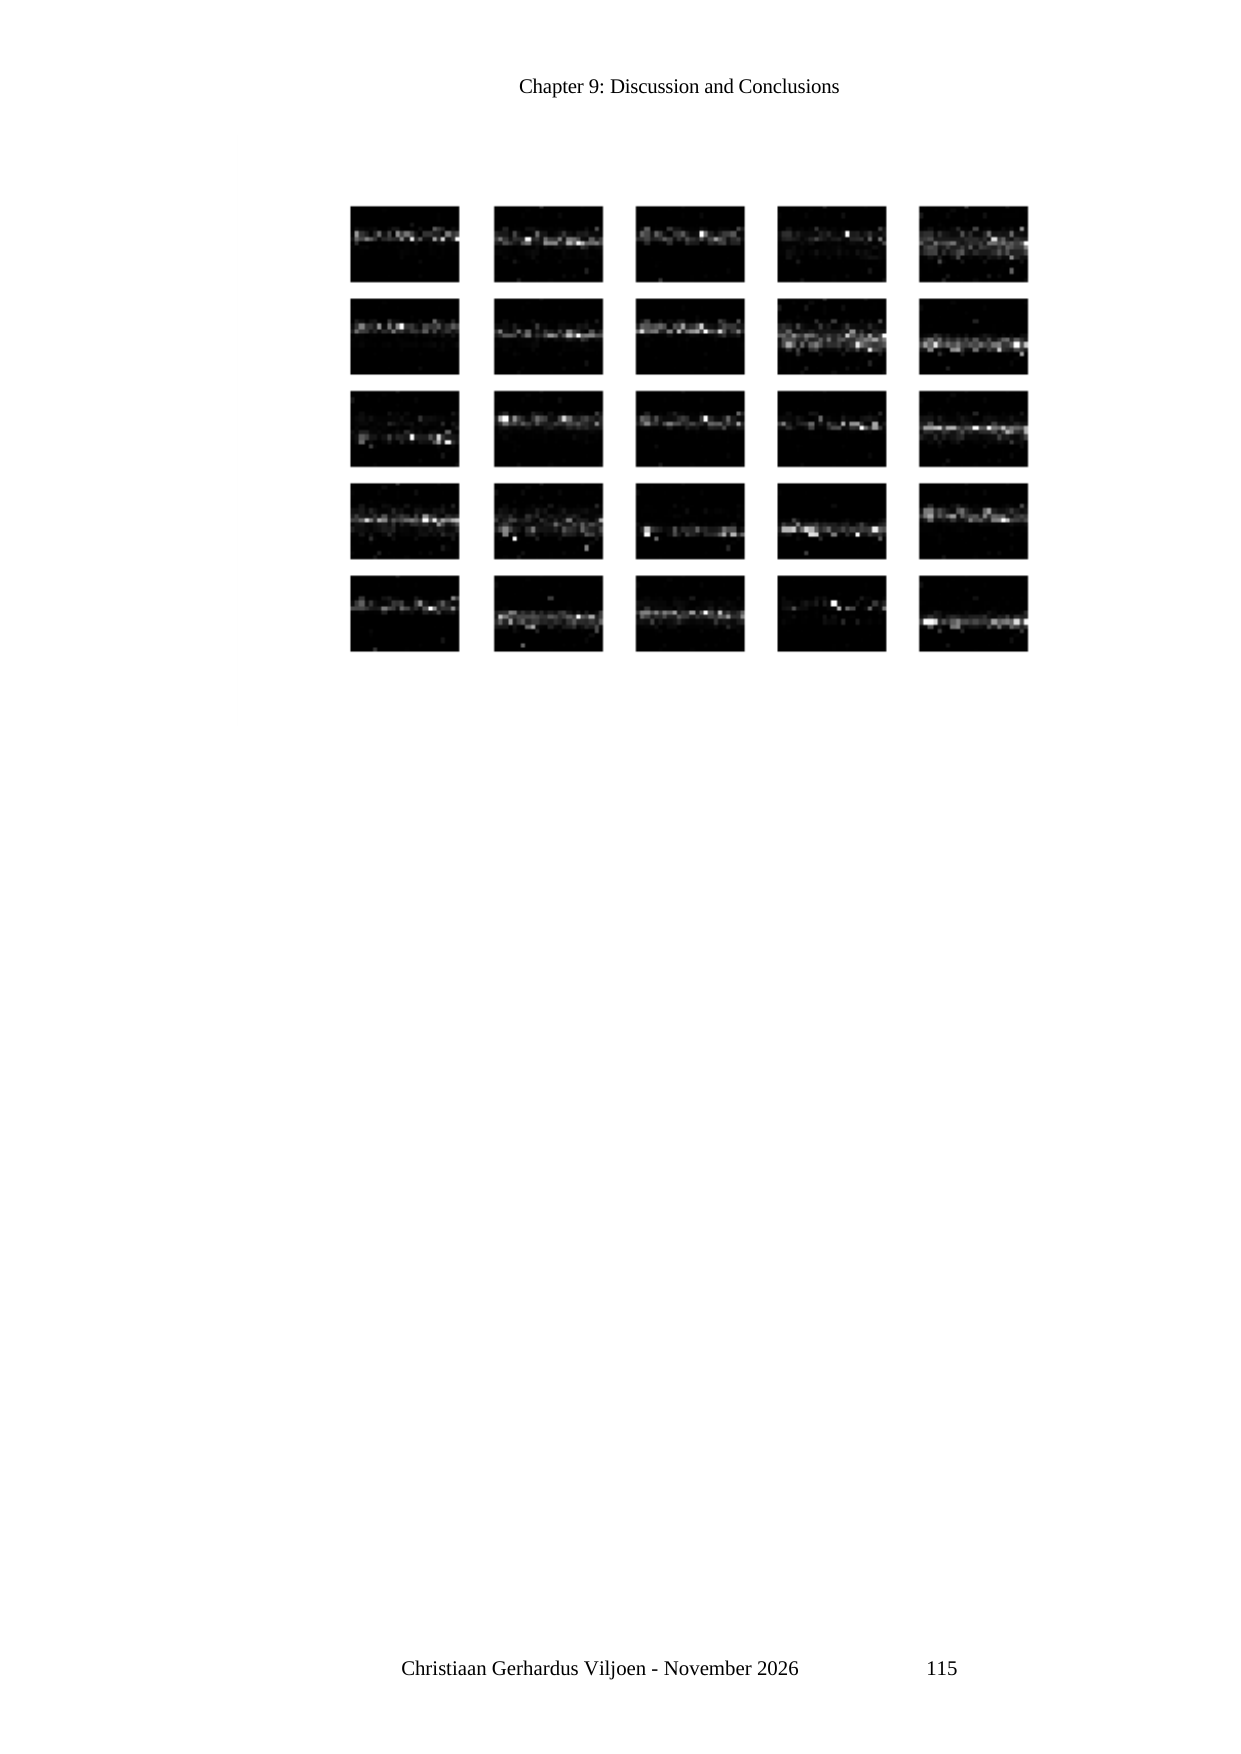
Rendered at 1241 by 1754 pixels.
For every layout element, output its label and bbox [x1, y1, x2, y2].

picture [236, 135, 1123, 726]
